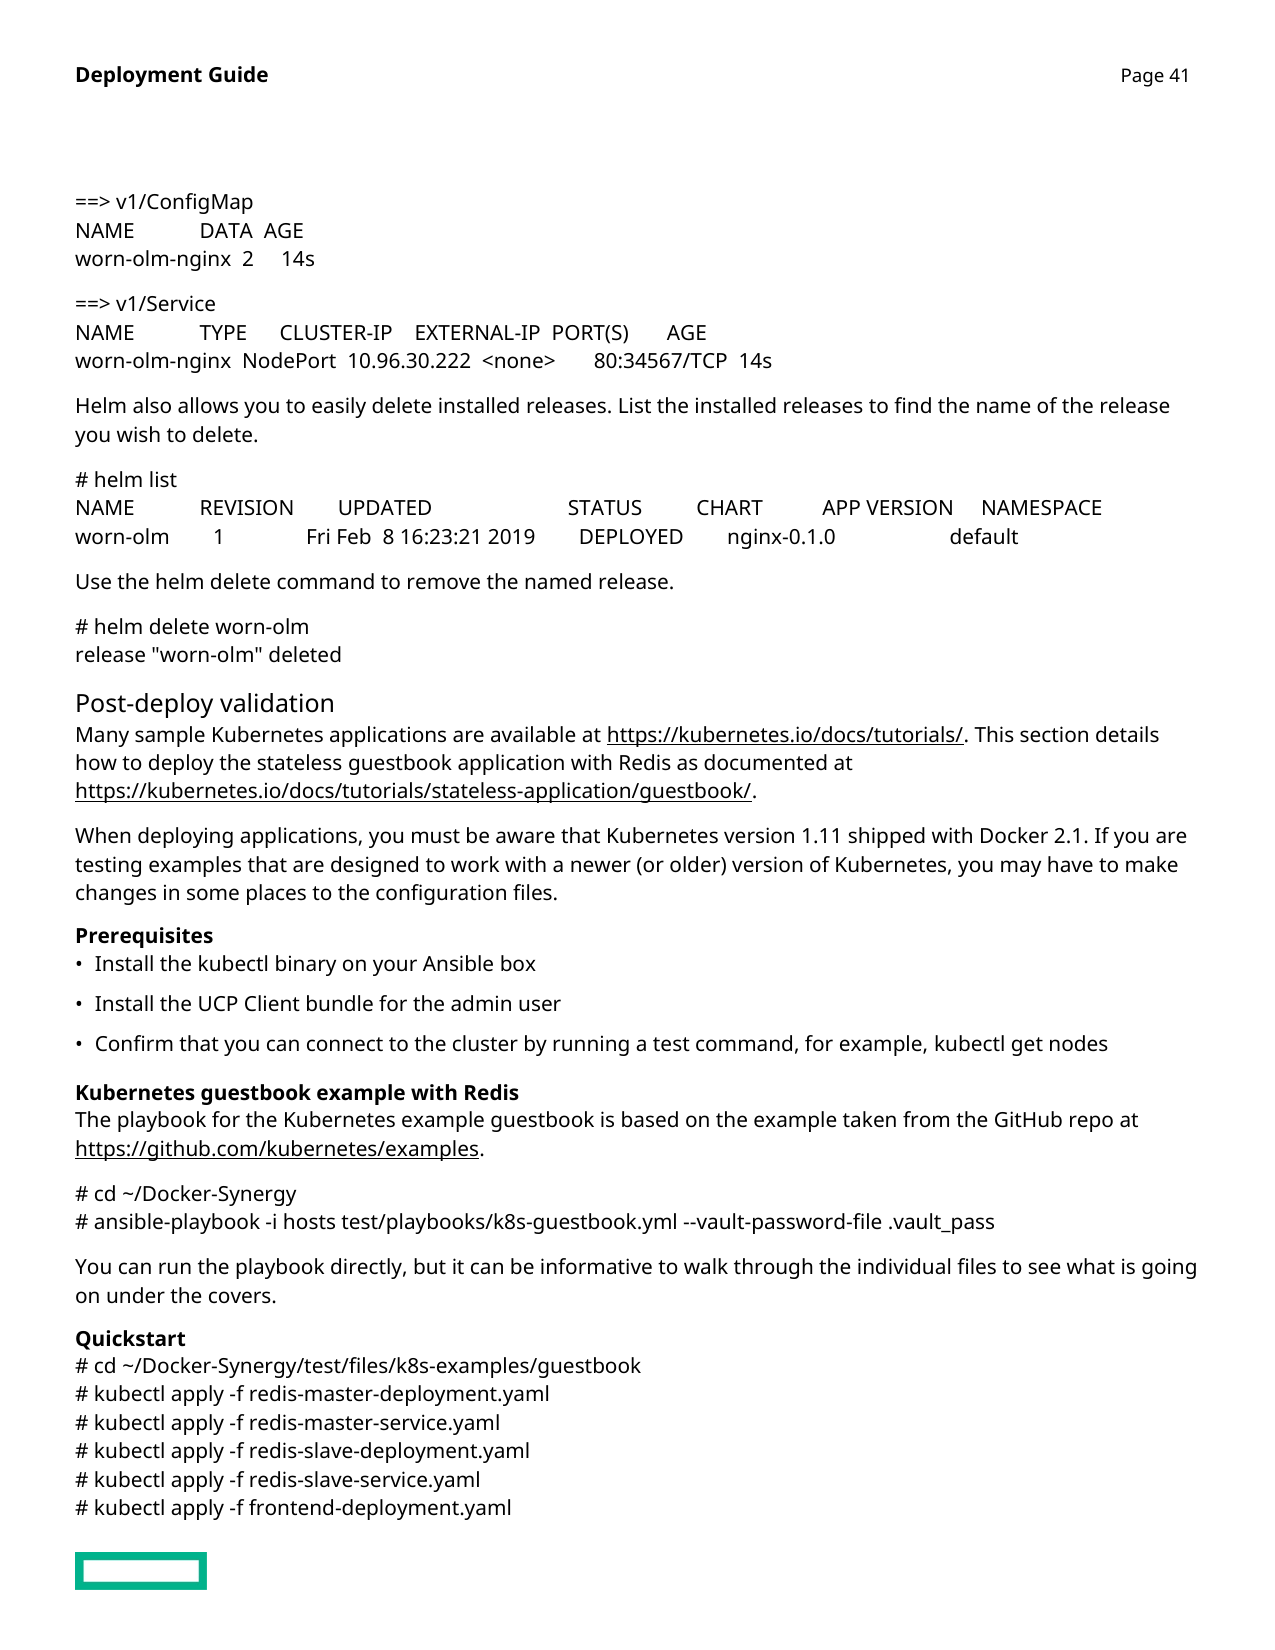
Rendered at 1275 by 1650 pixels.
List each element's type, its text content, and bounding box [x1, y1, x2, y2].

text Confirm that you can connect to the cluster by running a test command, for example, kubectl get nodes [75, 1029, 1200, 1058]
text Use the helm delete command to remove the named release. [75, 567, 1200, 595]
subtitle Prerequisites [75, 924, 1200, 949]
text Helm also allows you to easily delete installed releases. List the installed releases to find the name of the release you wish to delete. [75, 391, 1200, 448]
picture [75, 1552, 207, 1590]
text When deploying applications, you must be aware that Kubernetes version 1.11 shipped with Docker 2.1. If you are testing examples that are designed to work with a newer (or older) version of Kubernetes, you may have to make changes in some places to the configuration files. [75, 822, 1200, 907]
text Install the UCP Client bundle for the admin user [75, 989, 1200, 1017]
text # helm delete worn-olm release "worn-olm" deleted [75, 612, 1200, 669]
text # cd ~/Docker-Synergy # ansible-playbook -i hosts test/playbooks/k8s-guestbook.yml --vault-password-file .vault_pass [75, 1179, 1200, 1236]
subtitle Kubernetes guestbook example with Redis [75, 1080, 1200, 1105]
text The playbook for the Kubernetes example guestbook is based on the example taken from the GitHub repo at https://github.com/kubernetes/examples. [75, 1105, 1200, 1162]
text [75, 1351, 1200, 1522]
text Many sample Kubernetes applications are available at https://kubernetes.io/docs/tutorials/. This section details how to deploy the stateless guestbook application with Redis as documented at https://kubernetes.io/docs/tutorials/stateless-application/guestbook/. [75, 720, 1200, 805]
text # helm list NAME REVISION UPDATED STATUS CHART APP VERSION NAMESPACE worn-olm 1 Fri Feb 8 16:23:21 2019 DEPLOYED nginx-0.1.0 default [75, 465, 1200, 550]
subtitle Post-deploy validation [75, 686, 1200, 720]
subtitle Quickstart [75, 1326, 1200, 1351]
text Install the kubectl binary on your Ansible box [75, 949, 1200, 977]
text ==> v1/Service NAME TYPE CLUSTER-IP EXTERNAL-IP PORT(S) AGE worn-olm-nginx NodePort 10.96.30.222 <none> 80:34567/TCP 14s [75, 289, 1200, 375]
text ==> v1/ConfigMap NAME DATA AGE worn-olm-nginx 2 14s [75, 187, 1200, 273]
text You can run the playbook directly, but it can be informative to walk through the individual files to see what is going on under the covers. [75, 1252, 1200, 1309]
